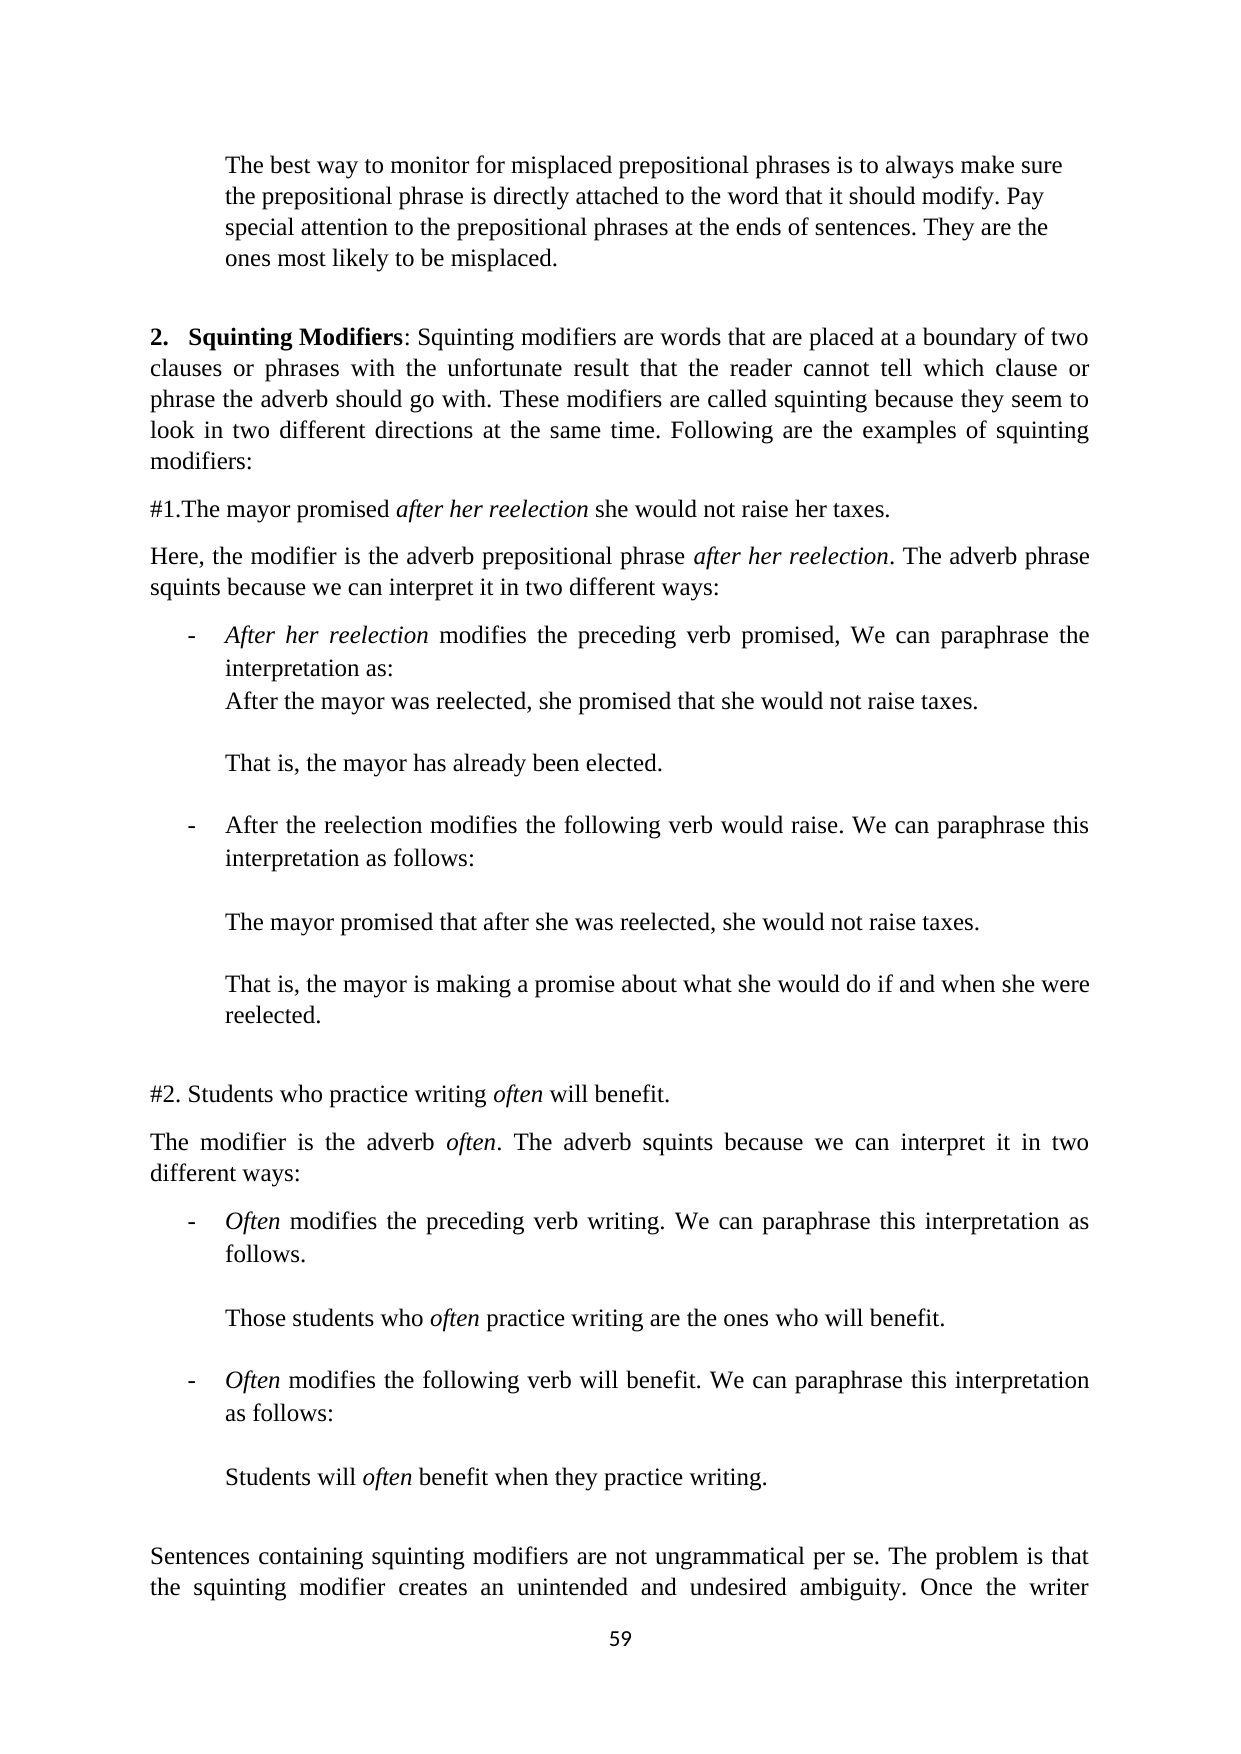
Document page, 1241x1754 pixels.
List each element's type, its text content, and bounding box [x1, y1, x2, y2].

text Here, the modifier is the adverb prepositional phrase after her reelection. The adverb phrase squints because we can interpret it in two different ways: [150, 541, 1090, 601]
list Students will often benefit when they practice writing. [225, 1462, 1090, 1491]
text 2. Squinting Modifiers: Squinting modifiers are words that are placed at a boundary of two clauses or phrases with the unfortunate result that the reader cannot tell which clause or phrase the adverb should go with. These modifiers are called squinting because they seem to look in two different directions at the same time. Following are the examples of squinting modifiers: [150, 322, 1090, 475]
text #2. Students who practice writing often will benefit. [150, 1079, 1090, 1108]
list Often modifies the preceding verb writing. We can paraphrase this interpretation as follows. [187, 1206, 1090, 1268]
text #1.The mayor promised after her reelection she would not raise her taxes. [150, 494, 1090, 522]
list After the reelection modifies the following verb would raise. We can paraphrase this interpretation as follows: [187, 810, 1090, 872]
list The mayor promised that after she was reelected, she would not raise taxes. [225, 907, 1090, 936]
text The modifier is the adverb often. The adverb squints because we can interpret it in two different ways: [150, 1127, 1090, 1187]
list That is, the mayor has already been elected. [225, 748, 1090, 777]
list Those students who often practice writing are the ones who will benefit. [225, 1303, 1090, 1332]
list That is, the mayor is making a promise about what she would do if and when she were reelected. [225, 969, 1090, 1029]
list After the mayor was reelected, she promised that she would not raise taxes. [225, 686, 1090, 715]
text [150, 1541, 1090, 1601]
list Often modifies the following verb will benefit. We can paraphrase this interpretation as follows: [187, 1365, 1090, 1427]
list After her reelection modifies the preceding verb promised, We can paraphrase the interpretation as: [187, 620, 1090, 682]
list The best way to monitor for misplaced prepositional phrases is to always make sure the prepositional phrase is directly attached to the word that it should modify. Pay special attention to the prepositional phrases at the ends of sentences. They are the ones most likely to be misplaced. [225, 150, 1090, 272]
